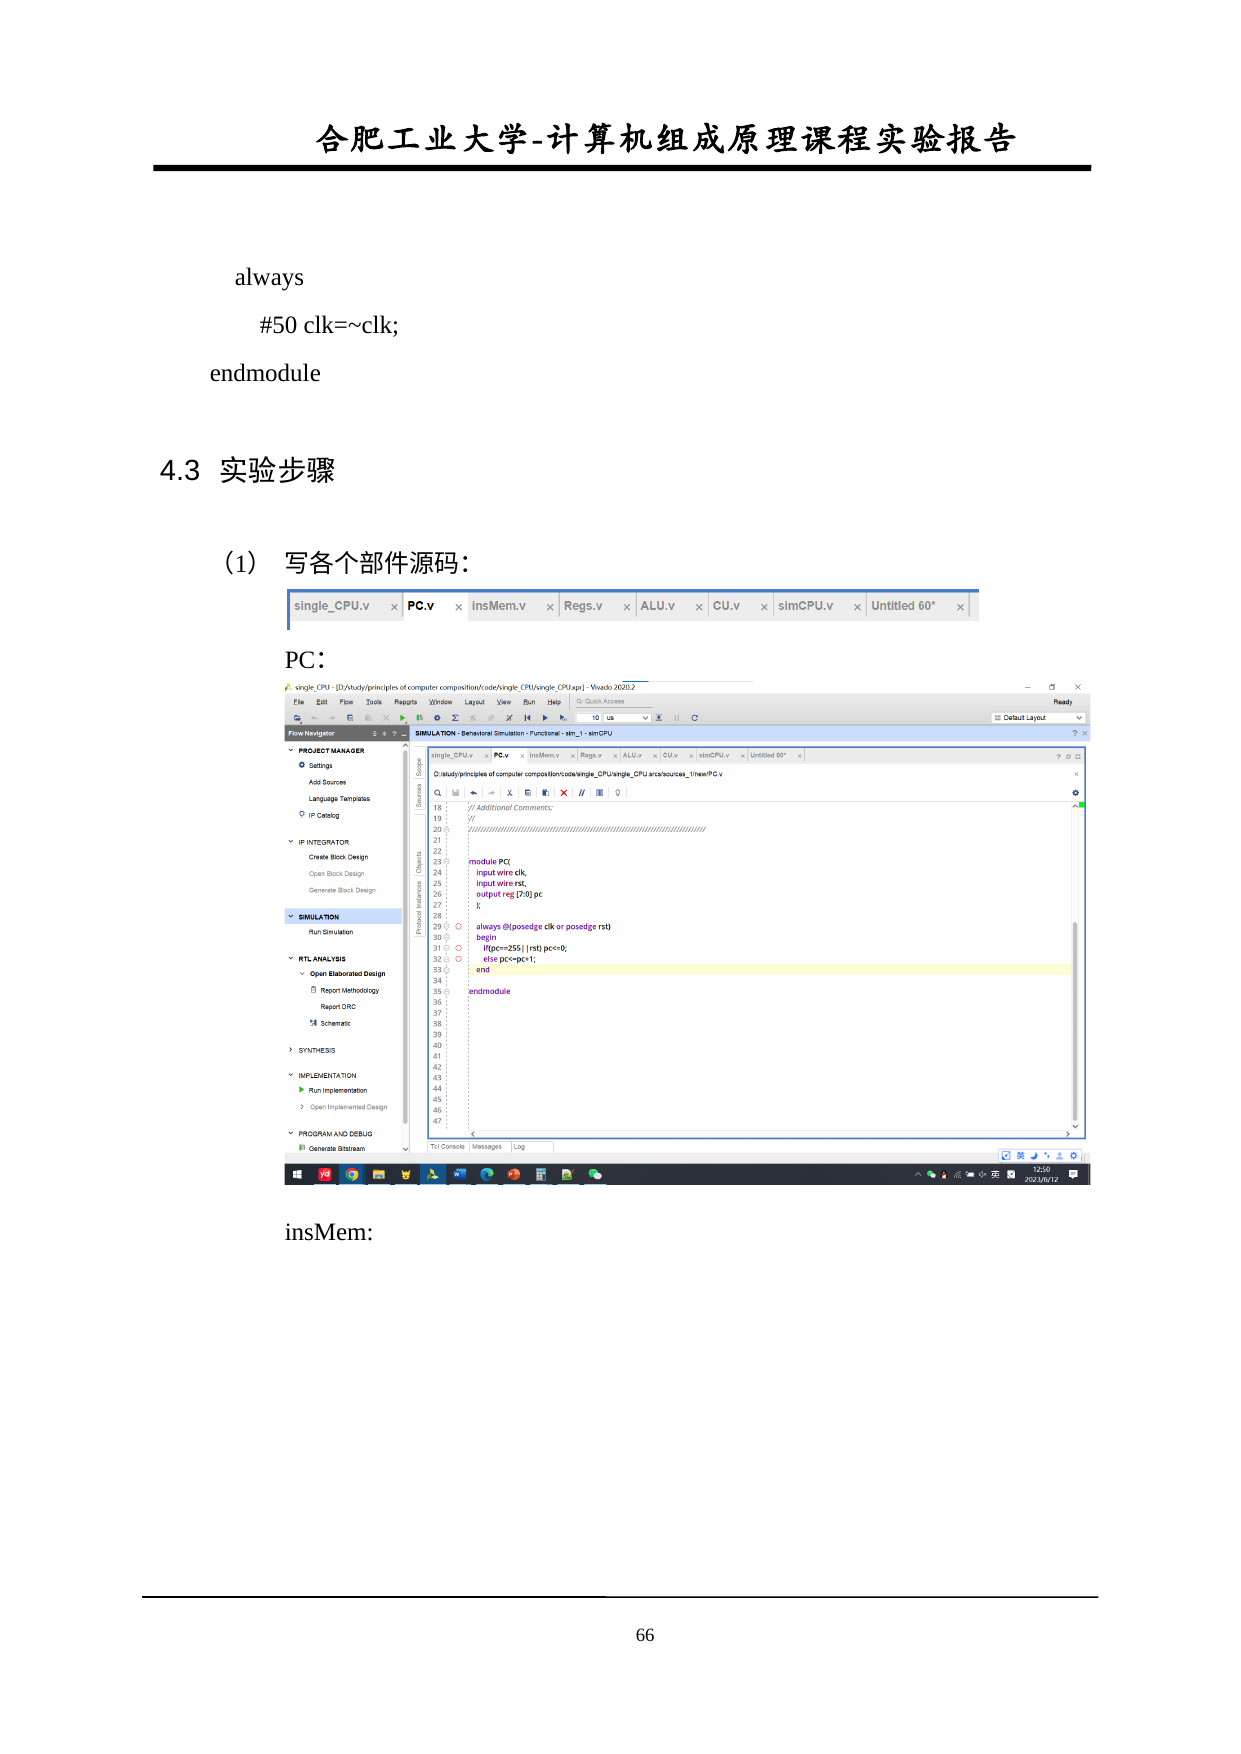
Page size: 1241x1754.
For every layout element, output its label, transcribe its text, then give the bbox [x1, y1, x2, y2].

text #50 clk=~clk; [159, 301, 1093, 348]
picture [284, 681, 1091, 1185]
list 写各个部件源码： [209, 538, 1093, 586]
text always [159, 253, 1093, 301]
subtitle 实验步骤 [159, 444, 1093, 490]
text endmodule [159, 348, 1093, 396]
picture [284, 585, 979, 630]
text PC： [284, 633, 1093, 681]
text insMem: [284, 1207, 1093, 1255]
